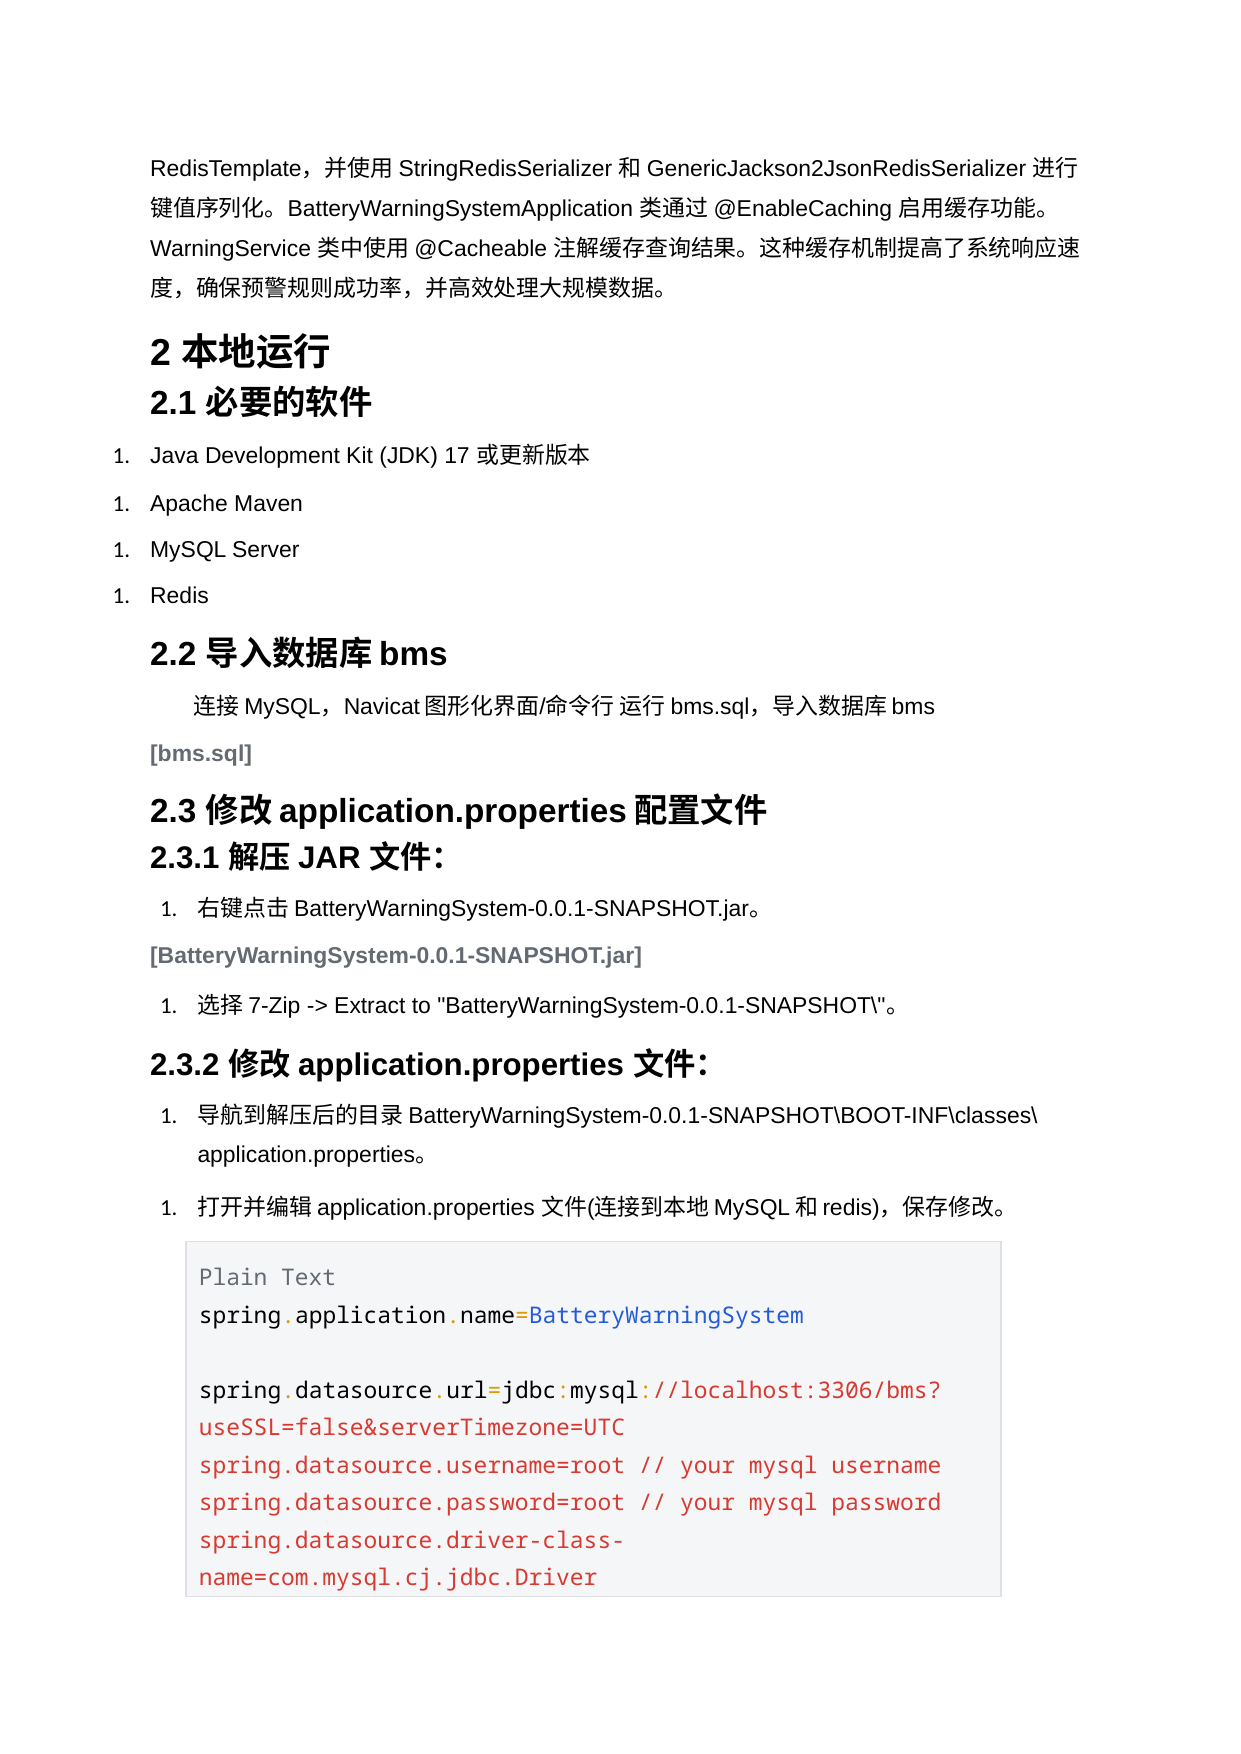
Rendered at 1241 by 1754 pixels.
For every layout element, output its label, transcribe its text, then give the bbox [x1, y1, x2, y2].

list 导航到解压后的目录BatteryWarningSystem-0.0.1-SNAPSHOT\BOOT-INF\classes\ application.properties。 [160, 1096, 1090, 1169]
text 连接MySQL，Navicat图形化界面/命令行 运行 bms.sql，导入数据库bms [150, 688, 1090, 721]
list 选择 7-Zip -> Extract to "BatteryWarningSystem-0.0.1-SNAPSHOT\"。 [160, 986, 1090, 1020]
list 右键点击 BatteryWarningSystem-0.0.1-SNAPSHOT.jar。 [160, 890, 1090, 923]
list Apache Maven [112, 489, 1090, 517]
text [bms.sql] [150, 740, 1090, 766]
text [BatteryWarningSystem-0.0.1-SNAPSHOT.jar] [150, 942, 1090, 969]
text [150, 150, 1090, 303]
list Redis [112, 581, 1090, 609]
list MySQL Server [112, 535, 1090, 563]
list 打开并编辑 application.properties 文件(连接到本地MySQL和redis)，保存修改。 [160, 1188, 1090, 1222]
list Java Development Kit (JDK) 17 或更新版本 [112, 437, 1090, 470]
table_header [187, 1242, 1000, 1596]
